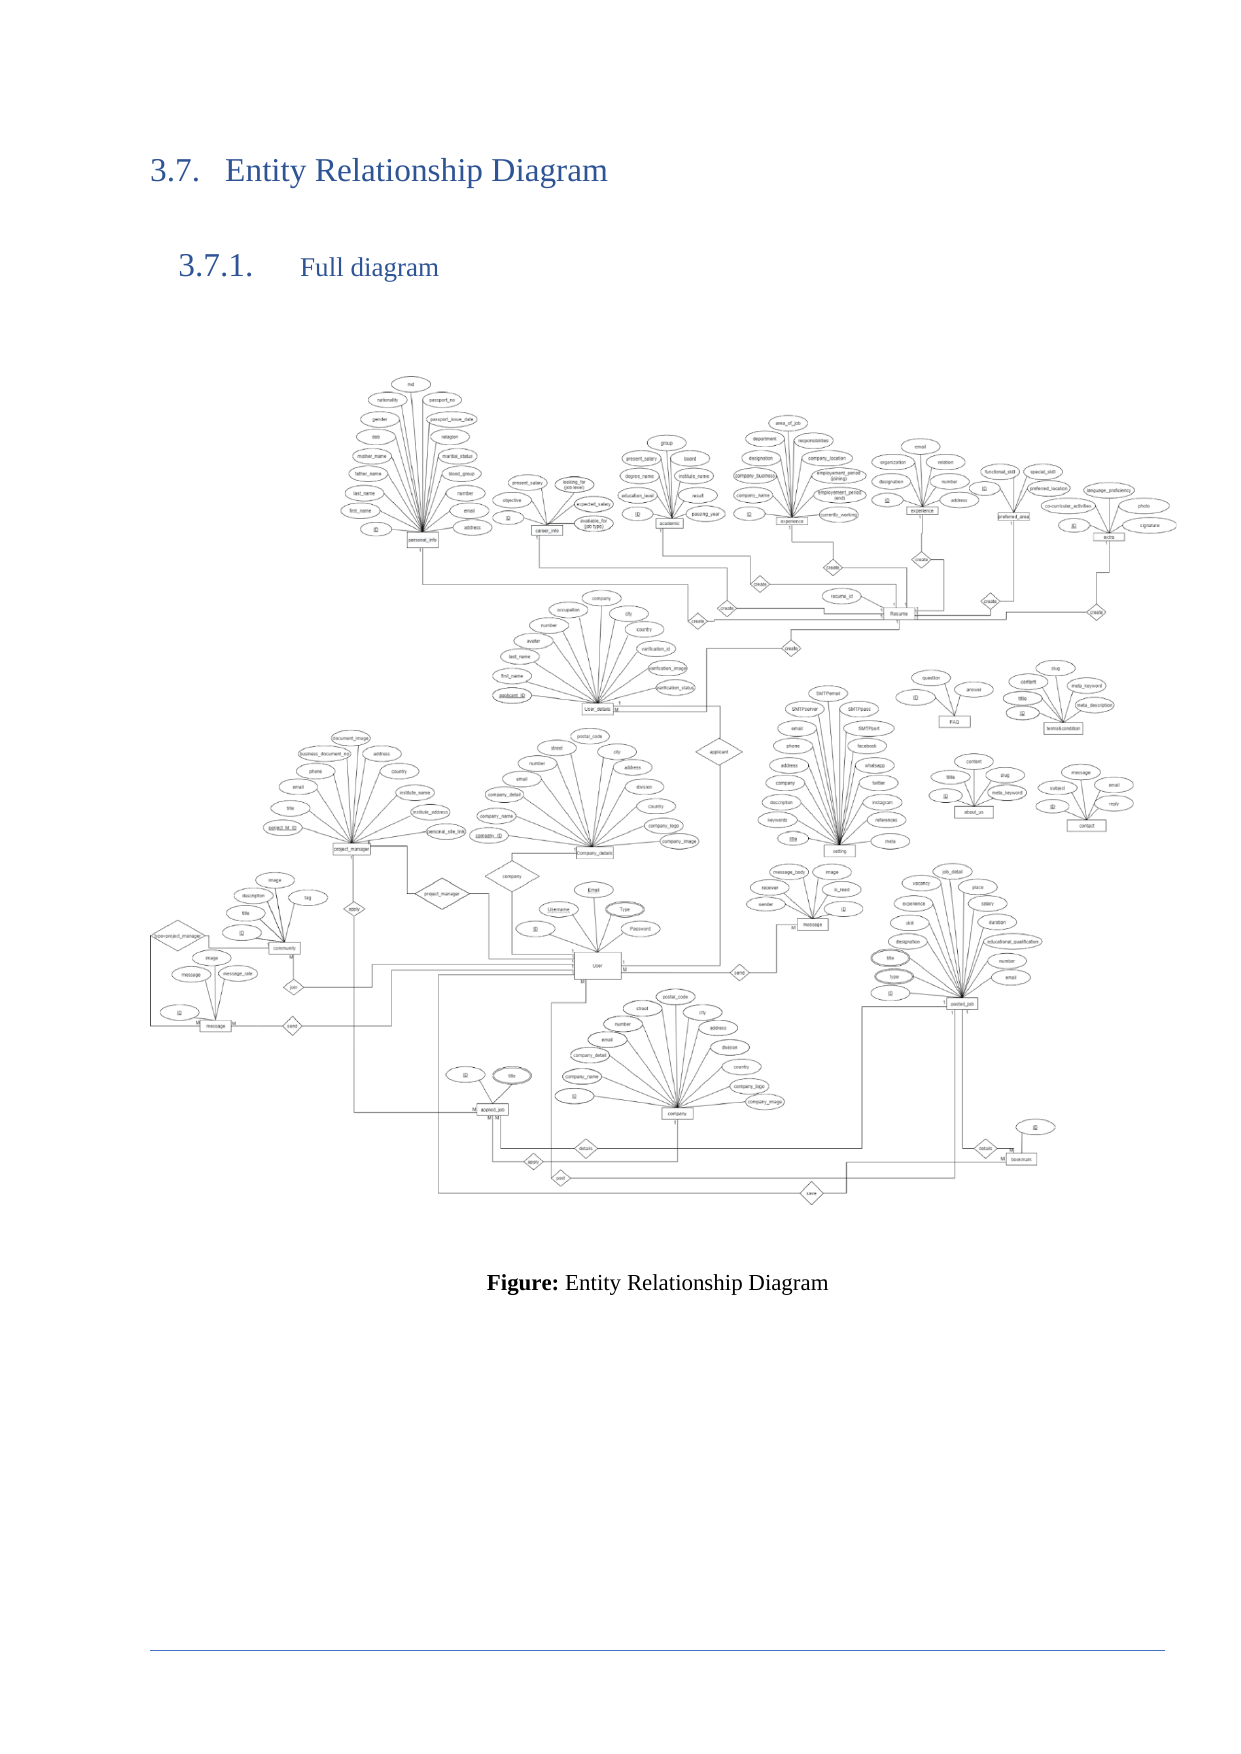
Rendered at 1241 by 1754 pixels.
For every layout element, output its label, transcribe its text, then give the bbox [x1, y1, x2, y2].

subtitle Entity Relationship Diagram [150, 150, 1165, 188]
picture [150, 376, 1177, 1205]
subtitle Full diagram [178, 245, 1165, 283]
text Figure: Entity Relationship Diagram [150, 1269, 1165, 1295]
